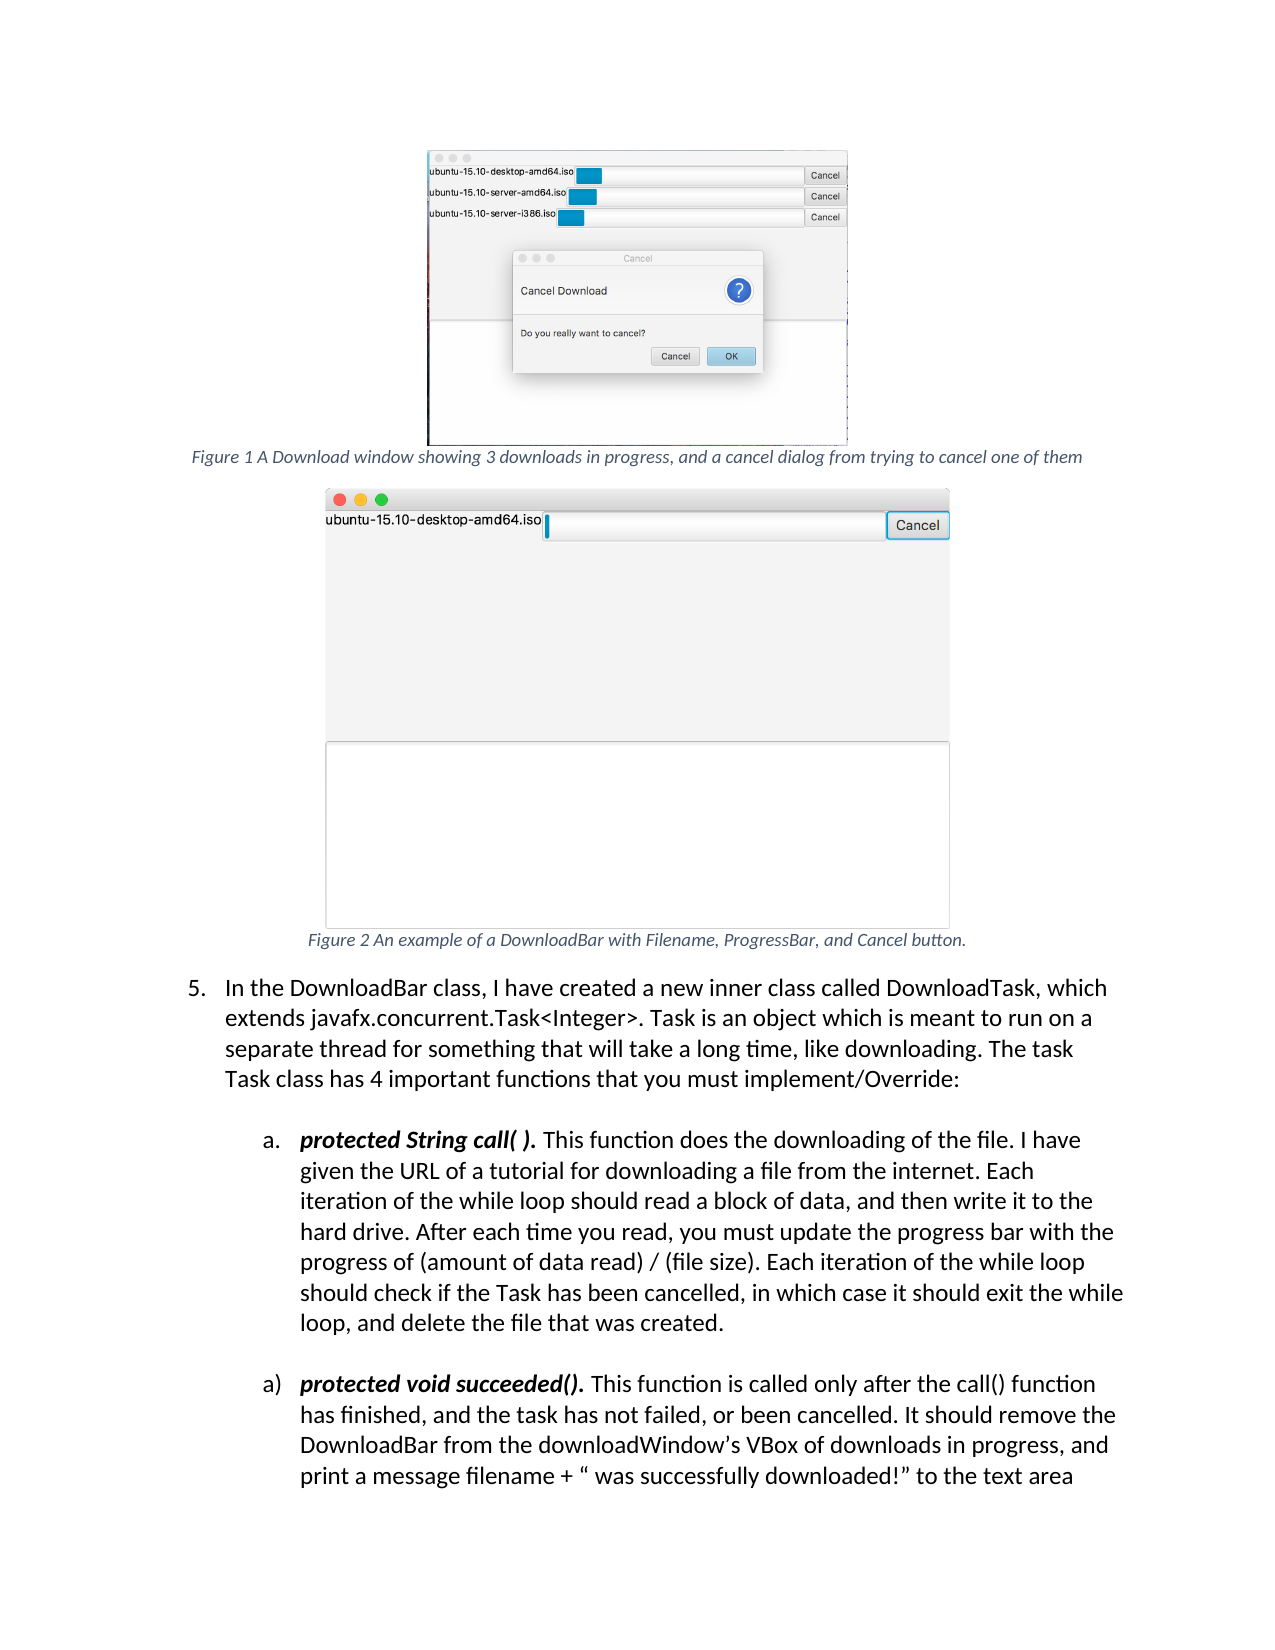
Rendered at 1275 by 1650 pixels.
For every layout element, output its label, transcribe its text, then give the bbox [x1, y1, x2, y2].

picture [325, 488, 950, 929]
picture [427, 150, 848, 446]
list In the DownloadBar class, I have created a new inner class called DownloadTask, which extends javafx.concurrent.Task<Integer>. Task is an object which is meant to run on a separate thread for something that will take a long time, like downloading. The task Task class has 4 important functions that you must implement/Override: [187, 972, 1125, 1094]
list protected String call( ). This function does the downloading of the file. I have given the URL of a tutorial for downloading a file from the internet. Each iteration of the while loop should read a block of data, and then write it to the hard drive. After each time you read, you must update the progress bar with the progress of (amount of data read) / (file size). Each iteration of the while loop should check if the Task has been cancelled, in which case it should exit the while loop, and delete the file that was created. [262, 1124, 1125, 1338]
list protected void succeeded(). This function is called only after the call() function has finished, and the task has not failed, or been cancelled. It should remove the DownloadBar from the downloadWindow’s VBox of downloads in progress, and print a message filename + “ was successfully downloaded!” to the text area [262, 1369, 1125, 1491]
